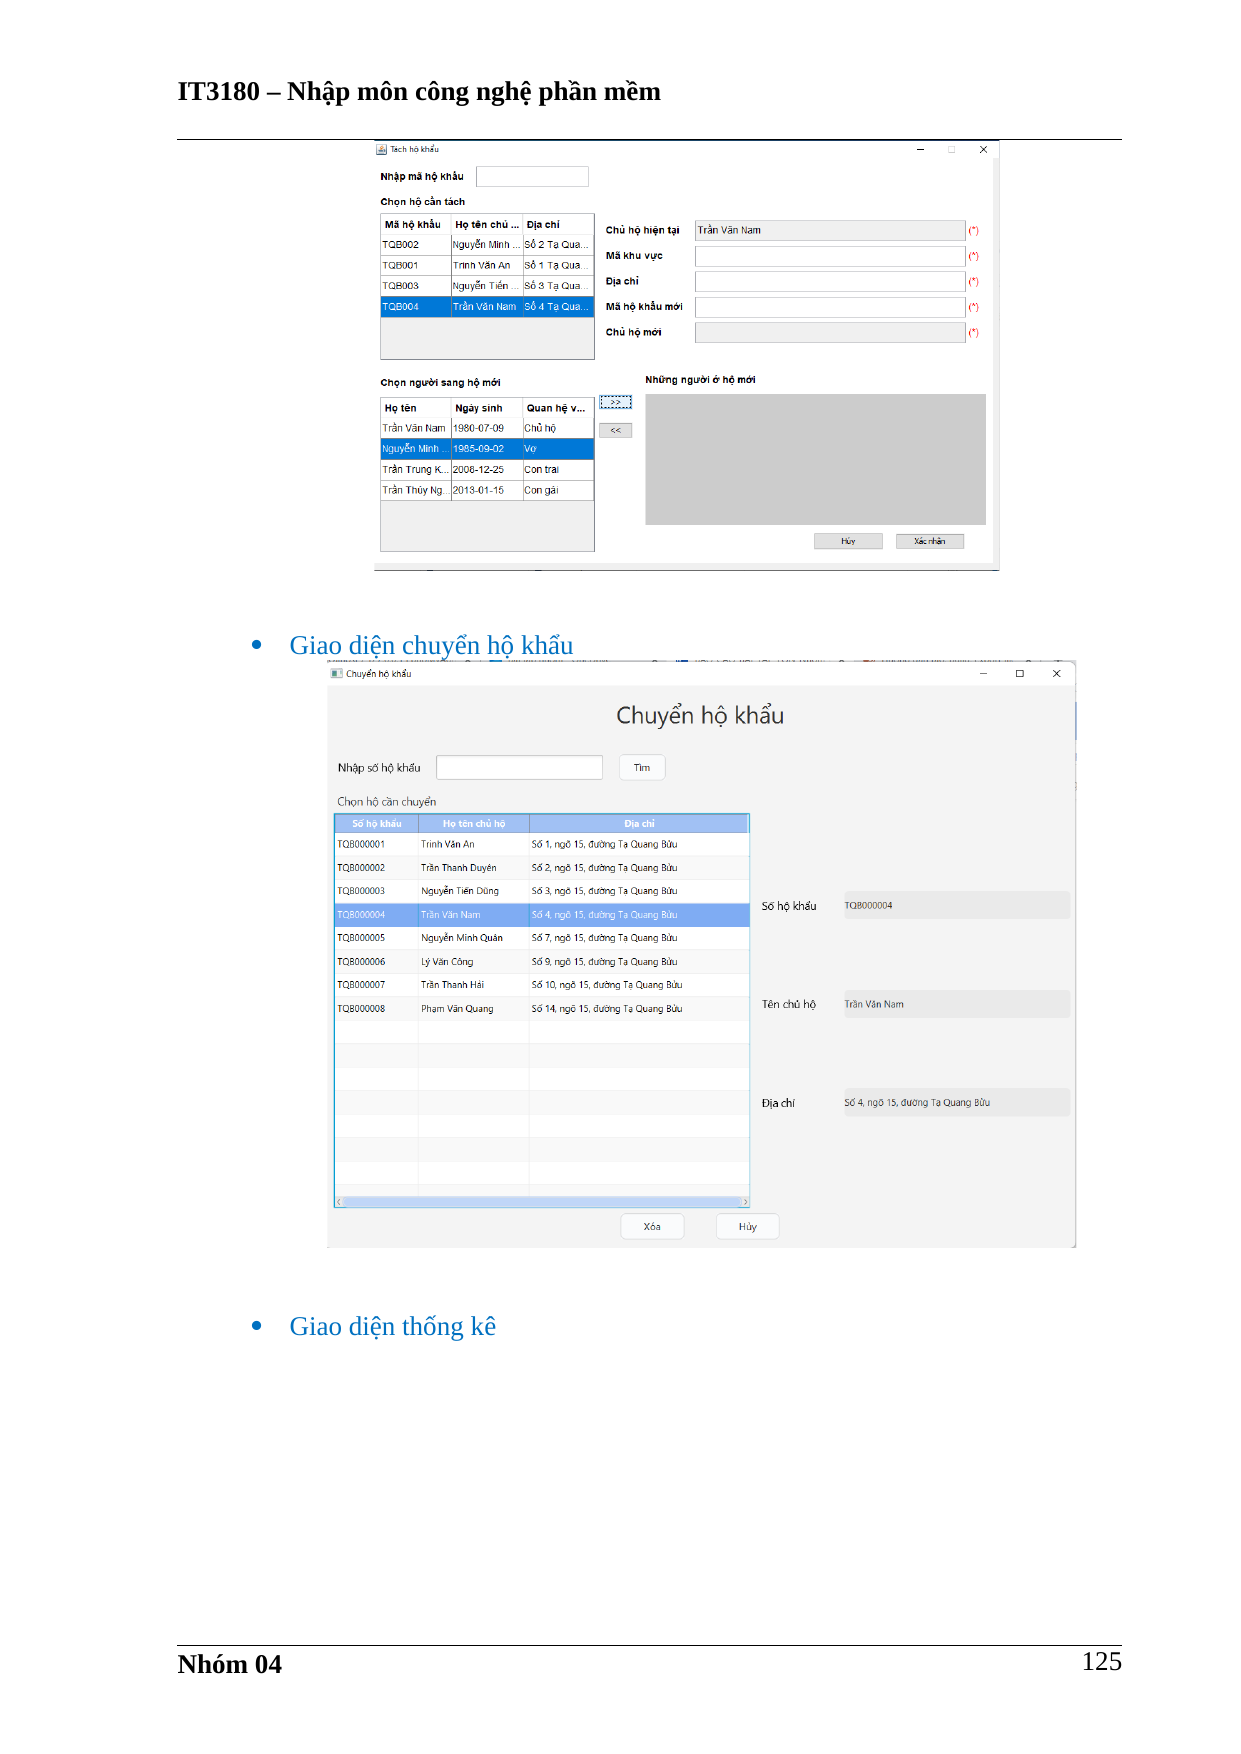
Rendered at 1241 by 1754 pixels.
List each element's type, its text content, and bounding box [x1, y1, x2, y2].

list Giao diện thống kê [252, 1310, 1122, 1341]
picture [327, 660, 1077, 1248]
list Giao diện chuyển hộ khẩu [252, 629, 1122, 660]
picture [374, 140, 1000, 629]
